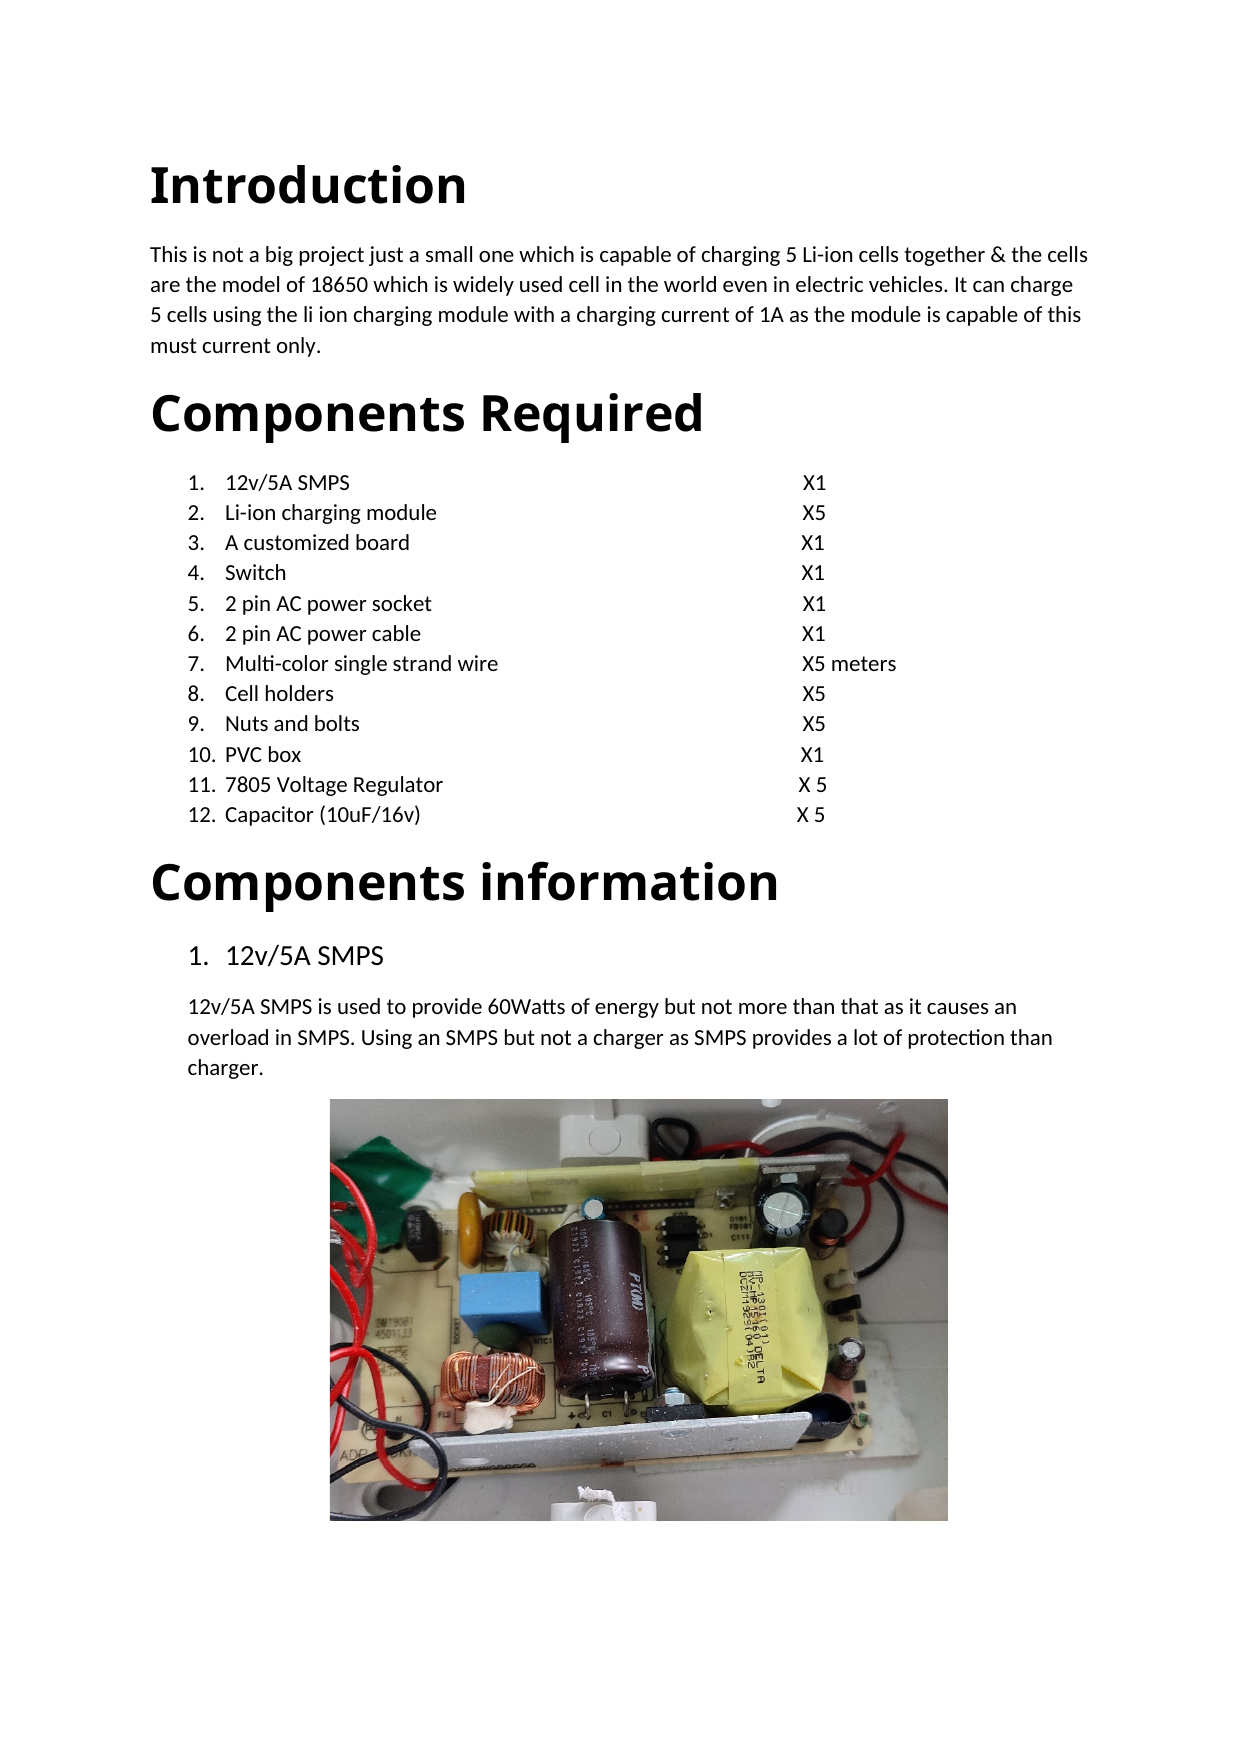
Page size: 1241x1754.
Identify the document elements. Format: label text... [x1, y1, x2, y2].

list Multi-color single strand wire X5 meters [187, 649, 1090, 677]
list PVC box X1 [187, 740, 1090, 768]
text Components Required [150, 378, 1090, 446]
list Nuts and bolts X5 [187, 709, 1090, 738]
list 2 pin AC power cable X1 [187, 619, 1090, 647]
list 7805 Voltage Regulator X 5 [187, 770, 1090, 798]
list A customized board X1 [187, 528, 1090, 556]
list Cell holders X5 [187, 679, 1090, 707]
list Switch X1 [187, 558, 1090, 587]
text This is not a big project just a small one which is capable of charging 5 Li-ion cells together & the cells are the model of 18650 which is widely used cell in the world even in electric vehicles. It can charge 5 cells using the li ion charging module with a charging current of 1A as the module is capable of this must current only. [150, 240, 1090, 359]
list 2 pin AC power socket X1 [187, 589, 1090, 617]
text 12v/5A SMPS is used to provide 60Watts of energy but not more than that as it causes an overload in SMPS. Using an SMPS but not a charger as SMPS provides a lot of protection than charger. [187, 992, 1090, 1081]
list 12v/5A SMPS [187, 937, 1090, 973]
text Components information [150, 847, 1090, 915]
text Introduction [150, 150, 1090, 218]
list Capacitor (10uF/16v) X 5 [187, 800, 1090, 828]
picture [329, 1099, 948, 1521]
list 12v/5A SMPS X1 [187, 468, 1090, 496]
list Li-ion charging module X5 [187, 498, 1090, 526]
